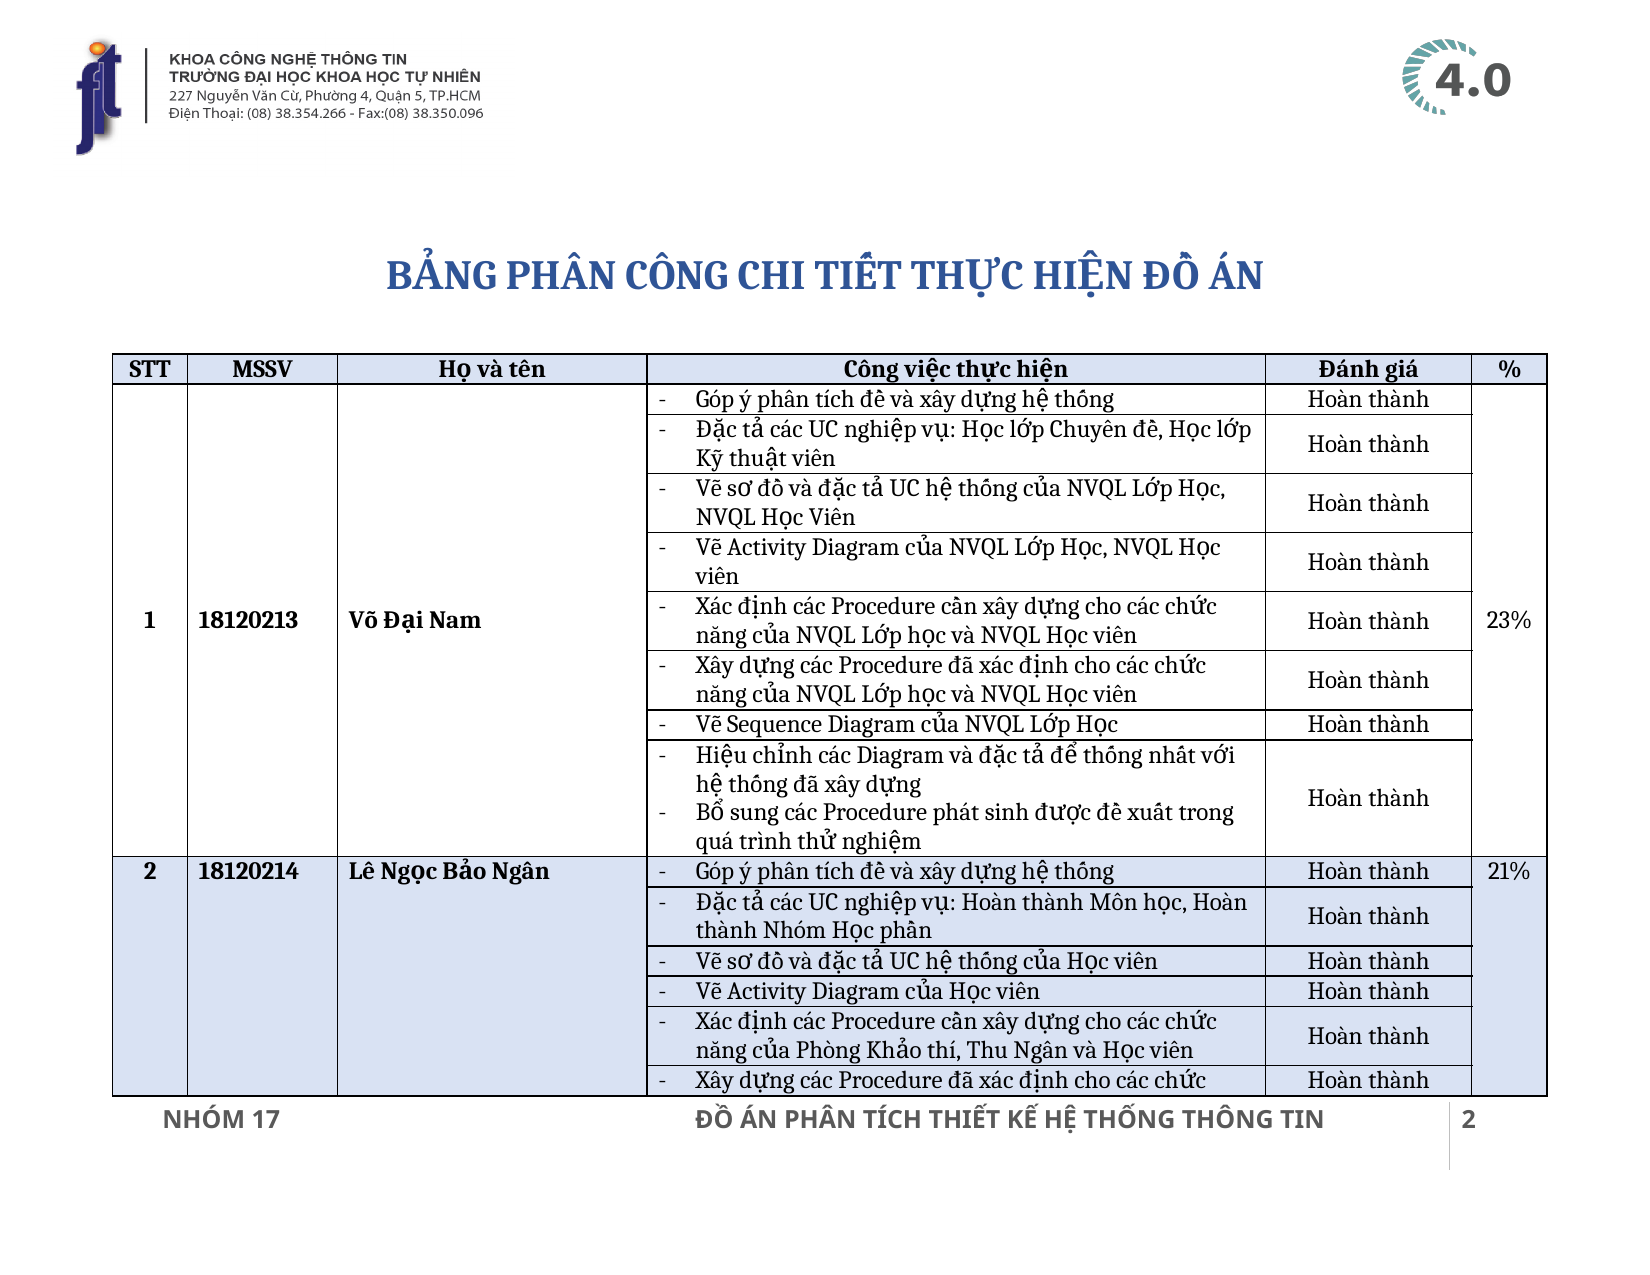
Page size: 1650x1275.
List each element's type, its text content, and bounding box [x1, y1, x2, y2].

table_cell Hoàn thành [1266, 474, 1471, 532]
table_header Đánh giá [1266, 355, 1471, 383]
table_cell Hoàn thành [1266, 1007, 1471, 1065]
table_header MSSV [188, 355, 337, 383]
table_cell Hoàn thành [1266, 711, 1471, 739]
table_cell Đặc tả các UC nghiệp vụ: Hoàn thành Môn học, Hoàn thành Nhóm Học phần [648, 888, 1265, 945]
table_cell Hoàn thành [1266, 947, 1471, 975]
table_header Họ và tên [338, 355, 646, 383]
table_cell Vẽ sơ đồ và đặc tả UC hệ thống của Học viên [648, 947, 1265, 975]
table_cell Hoàn thành [1266, 533, 1471, 591]
picture [1394, 32, 1517, 117]
table_cell Hoàn thành [1266, 1066, 1471, 1095]
table_cell 18120214 [188, 857, 337, 1095]
table_cell Lê Ngọc Bảo Ngân [338, 857, 646, 1095]
table_cell Hoàn thành [1266, 741, 1471, 856]
table_cell Hiệu chỉnh các Diagram và đặc tả để thống nhất với hệ thống đã xây dựng Bổ sung các Procedure phát sinh được đề xuất trong quá trình thử nghiệm [648, 741, 1265, 856]
table_cell 1 [113, 385, 187, 856]
table_cell Xác định các Procedure cần xây dựng cho các chức năng của NVQL Lớp học và NVQL Học viên [648, 592, 1265, 650]
table_cell Đặc tả các UC nghiệp vụ: Học lớp Chuyên đề, Học lớp Kỹ thuật viên [648, 415, 1265, 473]
table_cell Vẽ Sequence Diagram của NVQL Lớp Học [648, 711, 1265, 739]
table_cell Vẽ Activity Diagram của NVQL Lớp Học, NVQL Học viên [648, 533, 1265, 591]
table_cell 2 [113, 857, 187, 1095]
table_cell Vẽ sơ đồ và đặc tả UC hệ thống của NVQL Lớp Học, NVQL Học Viên [648, 474, 1265, 532]
table_header STT [113, 355, 187, 383]
table_cell Võ Đại Nam [338, 385, 646, 856]
table_cell 21% [1472, 857, 1546, 1095]
table_cell Vẽ Activity Diagram của Học viên [648, 977, 1265, 1006]
table_cell Hoàn thành [1266, 592, 1471, 650]
table_cell Hoàn thành [1266, 415, 1471, 473]
table_header % [1472, 355, 1546, 383]
table_cell Góp ý phân tích đề và xây dựng hệ thống [648, 857, 1265, 886]
table_cell Hoàn thành [1266, 977, 1471, 1006]
table_cell Hoàn thành [1266, 651, 1471, 709]
table_cell Xây dựng các Procedure đã xác định cho các chức năng của Phòng Khảo thí, Thu Ngân và Học viên [648, 1066, 1265, 1095]
picture [53, 32, 516, 177]
table_cell Hoàn thành [1266, 857, 1471, 886]
title BẢNG PHÂN CÔNG CHI TIẾT THỰC HIỆN ĐỒ ÁN [150, 252, 1500, 299]
table_header Công việc thực hiện [648, 355, 1265, 383]
table_cell Góp ý phân tích đề và xây dựng hệ thống [648, 385, 1265, 413]
table_cell 23% [1472, 385, 1546, 856]
table_cell Hoàn thành [1266, 888, 1471, 945]
table_cell Xây dựng các Procedure đã xác định cho các chức năng của NVQL Lớp học và NVQL Học viên [648, 651, 1265, 709]
table_cell Hoàn thành [1266, 385, 1471, 413]
table_cell 18120213 [188, 385, 337, 856]
table_cell Xác định các Procedure cần xây dựng cho các chức năng của Phòng Khảo thí, Thu Ngân và Học viên [648, 1007, 1265, 1065]
